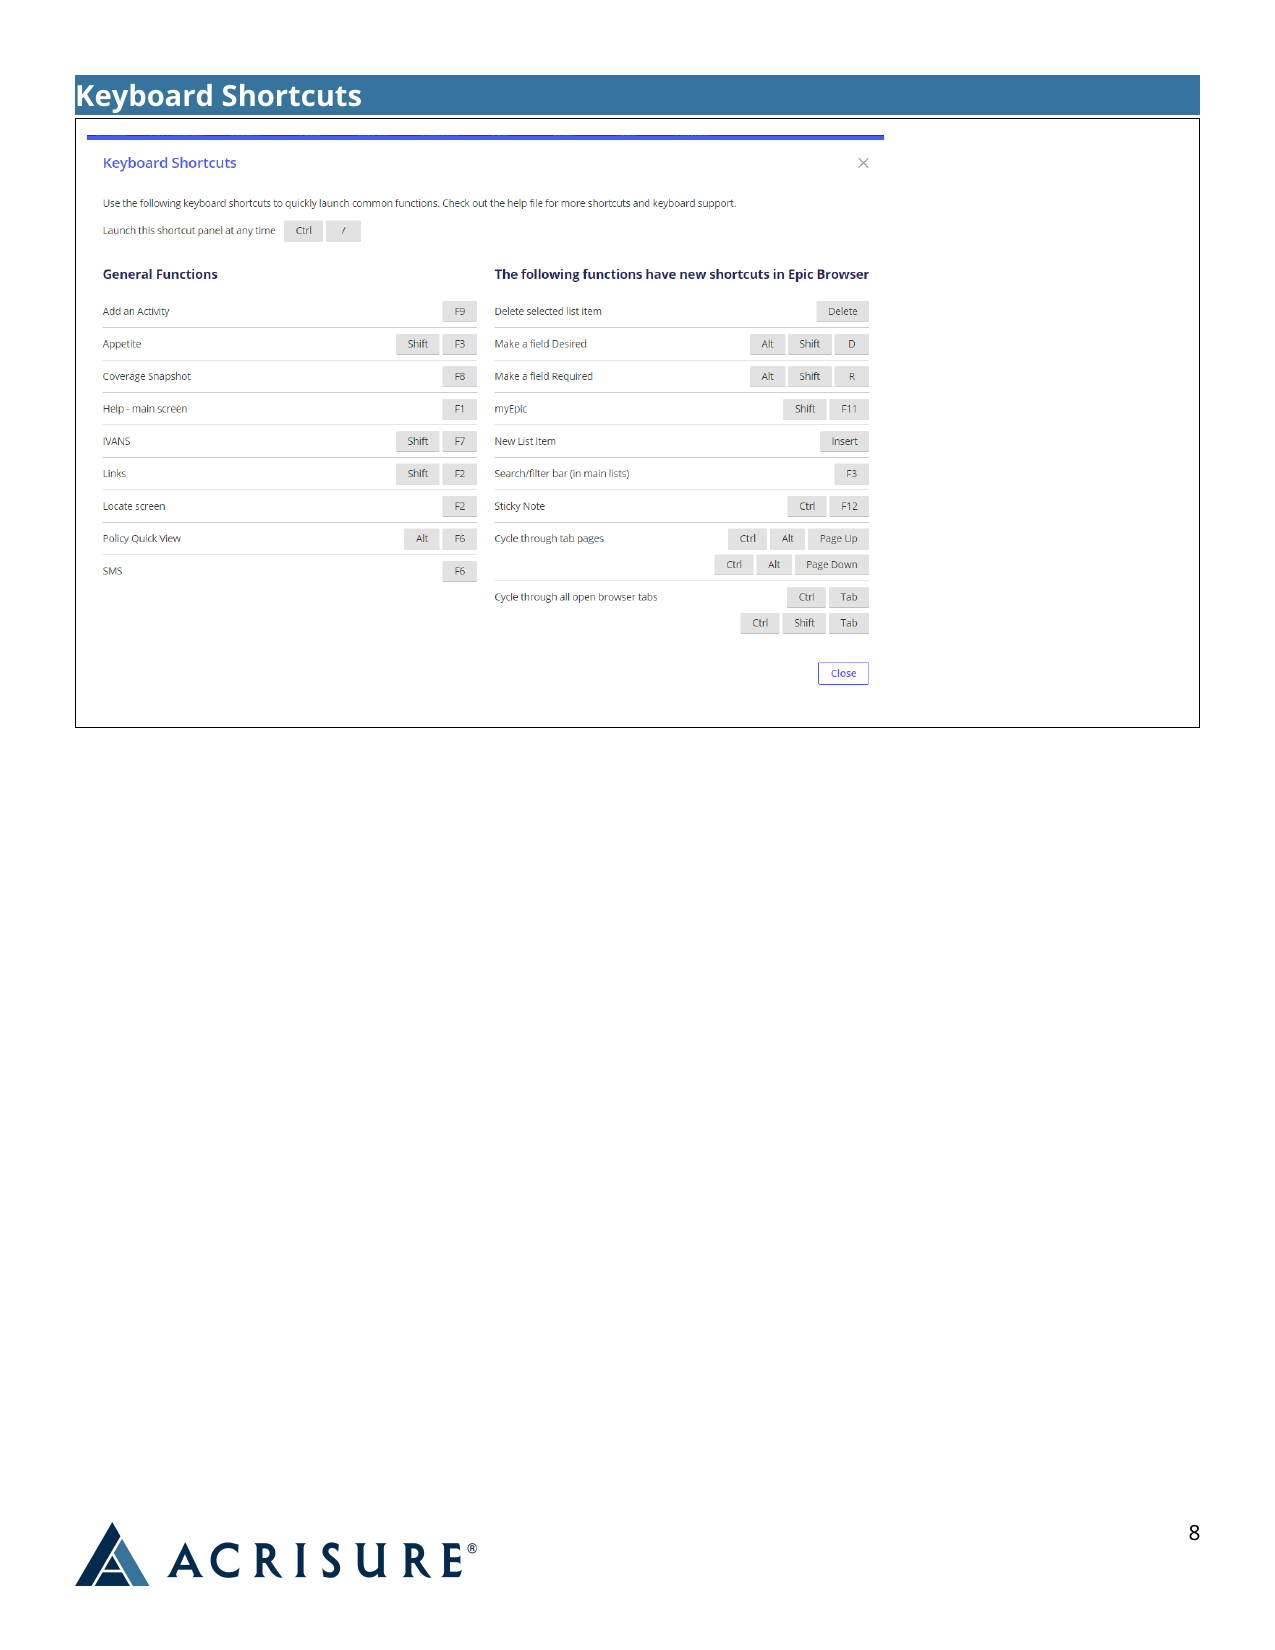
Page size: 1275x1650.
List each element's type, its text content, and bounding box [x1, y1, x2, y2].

picture [75, 1522, 477, 1586]
subtitle Keyboard Shortcuts [75, 75, 1200, 115]
table_header [76, 119, 1199, 727]
picture [86, 135, 885, 699]
